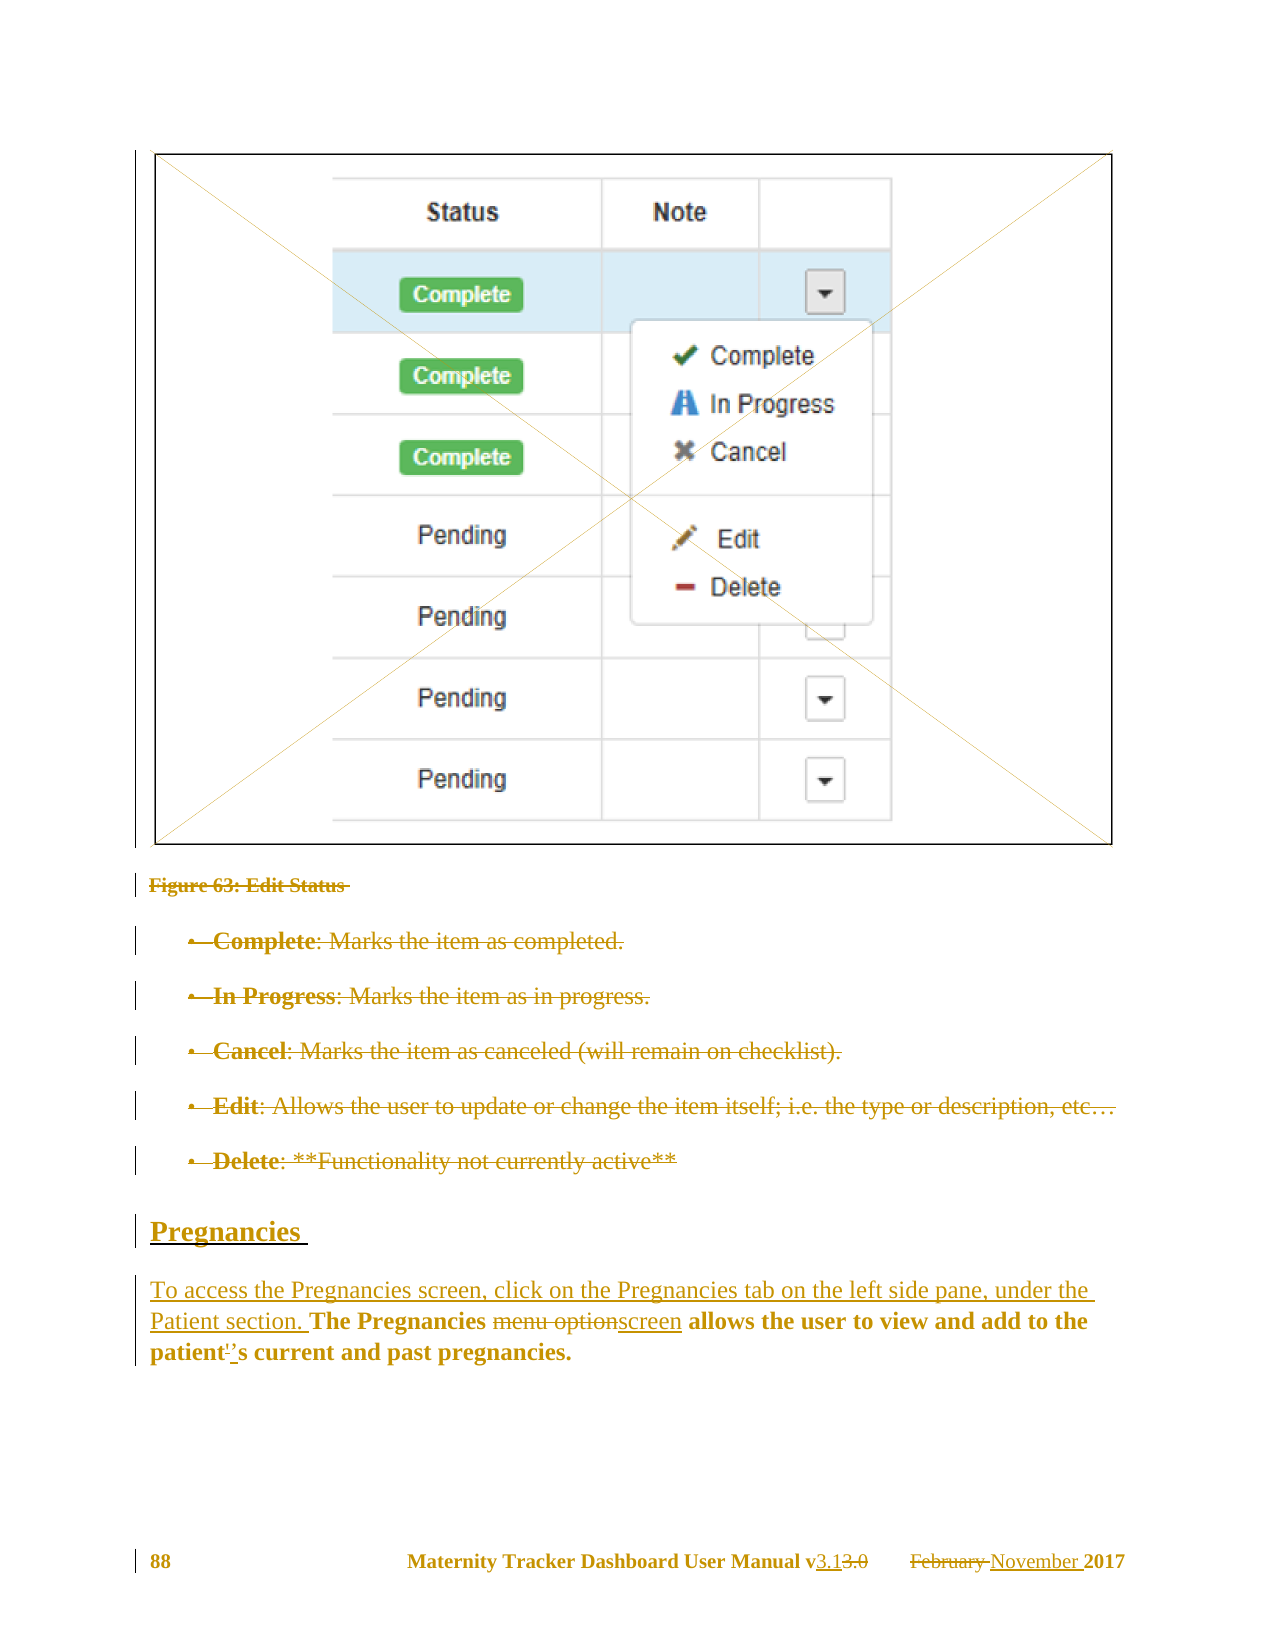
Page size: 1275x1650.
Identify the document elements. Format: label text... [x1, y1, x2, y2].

subtitle Pregnancies [150, 1214, 1125, 1247]
text The Pregnancies allows the user to view and add to the patients current and past pregnancies. [150, 1275, 1125, 1366]
picture [151, 500, 1112, 848]
picture [633, 151, 1113, 846]
picture [150, 151, 630, 846]
picture [152, 150, 1111, 498]
